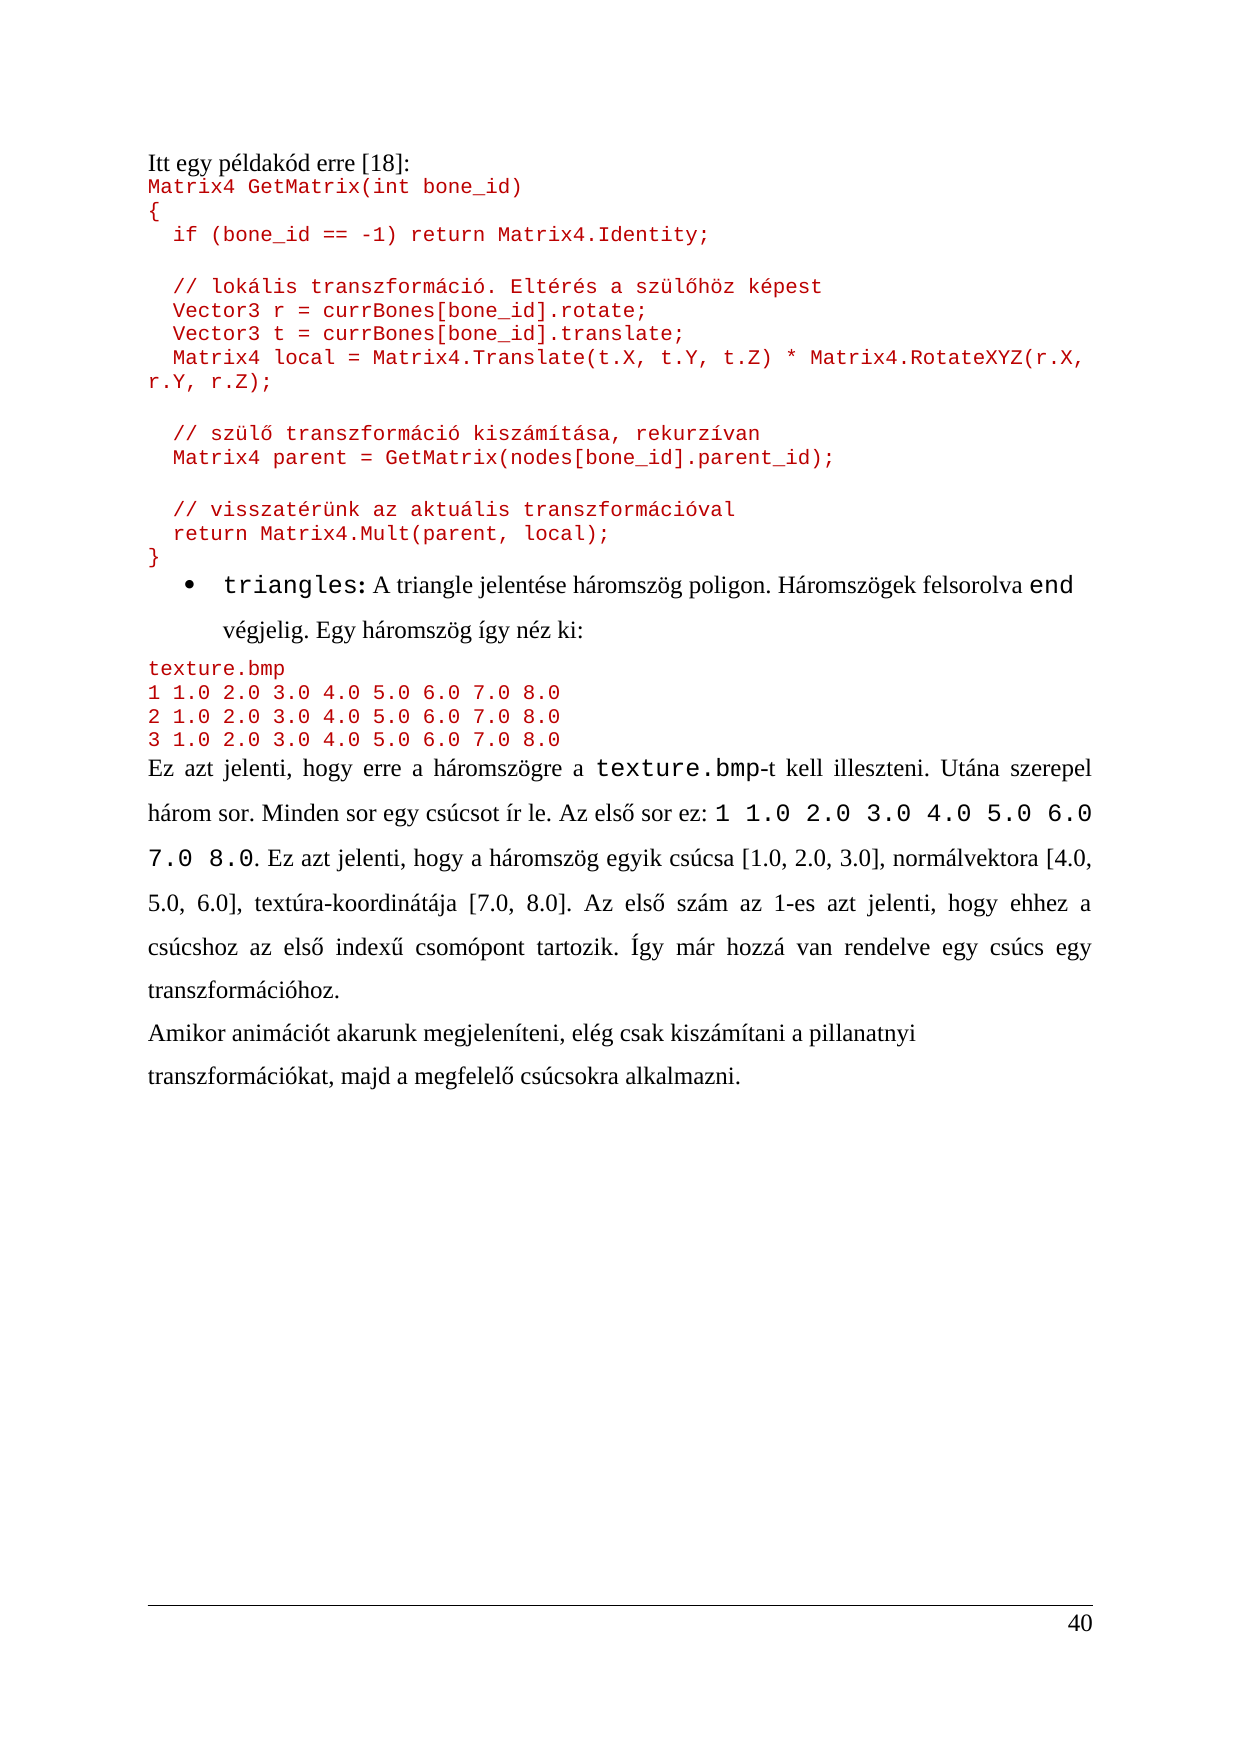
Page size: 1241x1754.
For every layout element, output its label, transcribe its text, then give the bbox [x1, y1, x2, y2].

list triangles: A triangle jelentése háromszög poligon. Háromszögek felsorolva end végjelig. Egy háromszög így néz ki: [185, 570, 1093, 644]
text Vector3 r = currBones[bone_id].rotate; [148, 300, 1093, 323]
text Matrix4 parent = GetMatrix(nodes[bone_id].parent_id); [148, 447, 1093, 470]
text } [148, 546, 1093, 570]
text Ez azt jelenti, hogy erre a háromszögre a texture.bmp-t kell illeszteni. Utána szerepel három sor. Minden sor egy csúcsot ír le. Az első sor ez: 1 1.0 2.0 3.0 4.0 5.0 6.0 7.0 8.0. Ez azt jelenti, hogy a háromszög egyik csúcsa [1.0, 2.0, 3.0], normálvektora [4.0, 5.0, 6.0], textúra-koordinátája [7.0, 8.0]. Az első szám az 1-es azt jelenti, hogy ehhez a csúcshoz az első indexű csomópont tartozik. Így már hozzá van rendelve egy csúcs egy transzformációhoz. [148, 753, 1093, 1003]
text 1 1.0 2.0 3.0 4.0 5.0 6.0 7.0 8.0 [148, 682, 1093, 706]
text { [148, 200, 1093, 224]
text Itt egy példakód erre [18]: [148, 148, 1093, 176]
text // lokális transzformáció. Eltérés a szülőhöz képest [148, 276, 1093, 300]
text Vector3 t = currBones[bone_id].translate; [148, 323, 1093, 347]
text Matrix4 GetMatrix(int bone_id) [148, 176, 1093, 200]
text // szülő transzformáció kiszámítása, rekurzívan [148, 423, 1093, 447]
text Amikor animációt akarunk megjeleníteni, elég csak kiszámítani a pillanatnyi transzformációkat, majd a megfelelő csúcsokra alkalmazni. [148, 1018, 1093, 1090]
text Matrix4 local = Matrix4.Translate(t.X, t.Y, t.Z) * Matrix4.RotateXYZ(r.X, r.Y, r.Z); [148, 347, 1093, 394]
text if (bone_id == -1) return Matrix4.Identity; [148, 224, 1093, 247]
text // visszatérünk az aktuális transzformációval [148, 499, 1093, 523]
text 3 1.0 2.0 3.0 4.0 5.0 6.0 7.0 8.0 [148, 729, 1093, 753]
text texture.bmp [148, 658, 1093, 682]
text return Matrix4.Mult(parent, local); [148, 523, 1093, 546]
text 2 1.0 2.0 3.0 4.0 5.0 6.0 7.0 8.0 [148, 706, 1093, 729]
